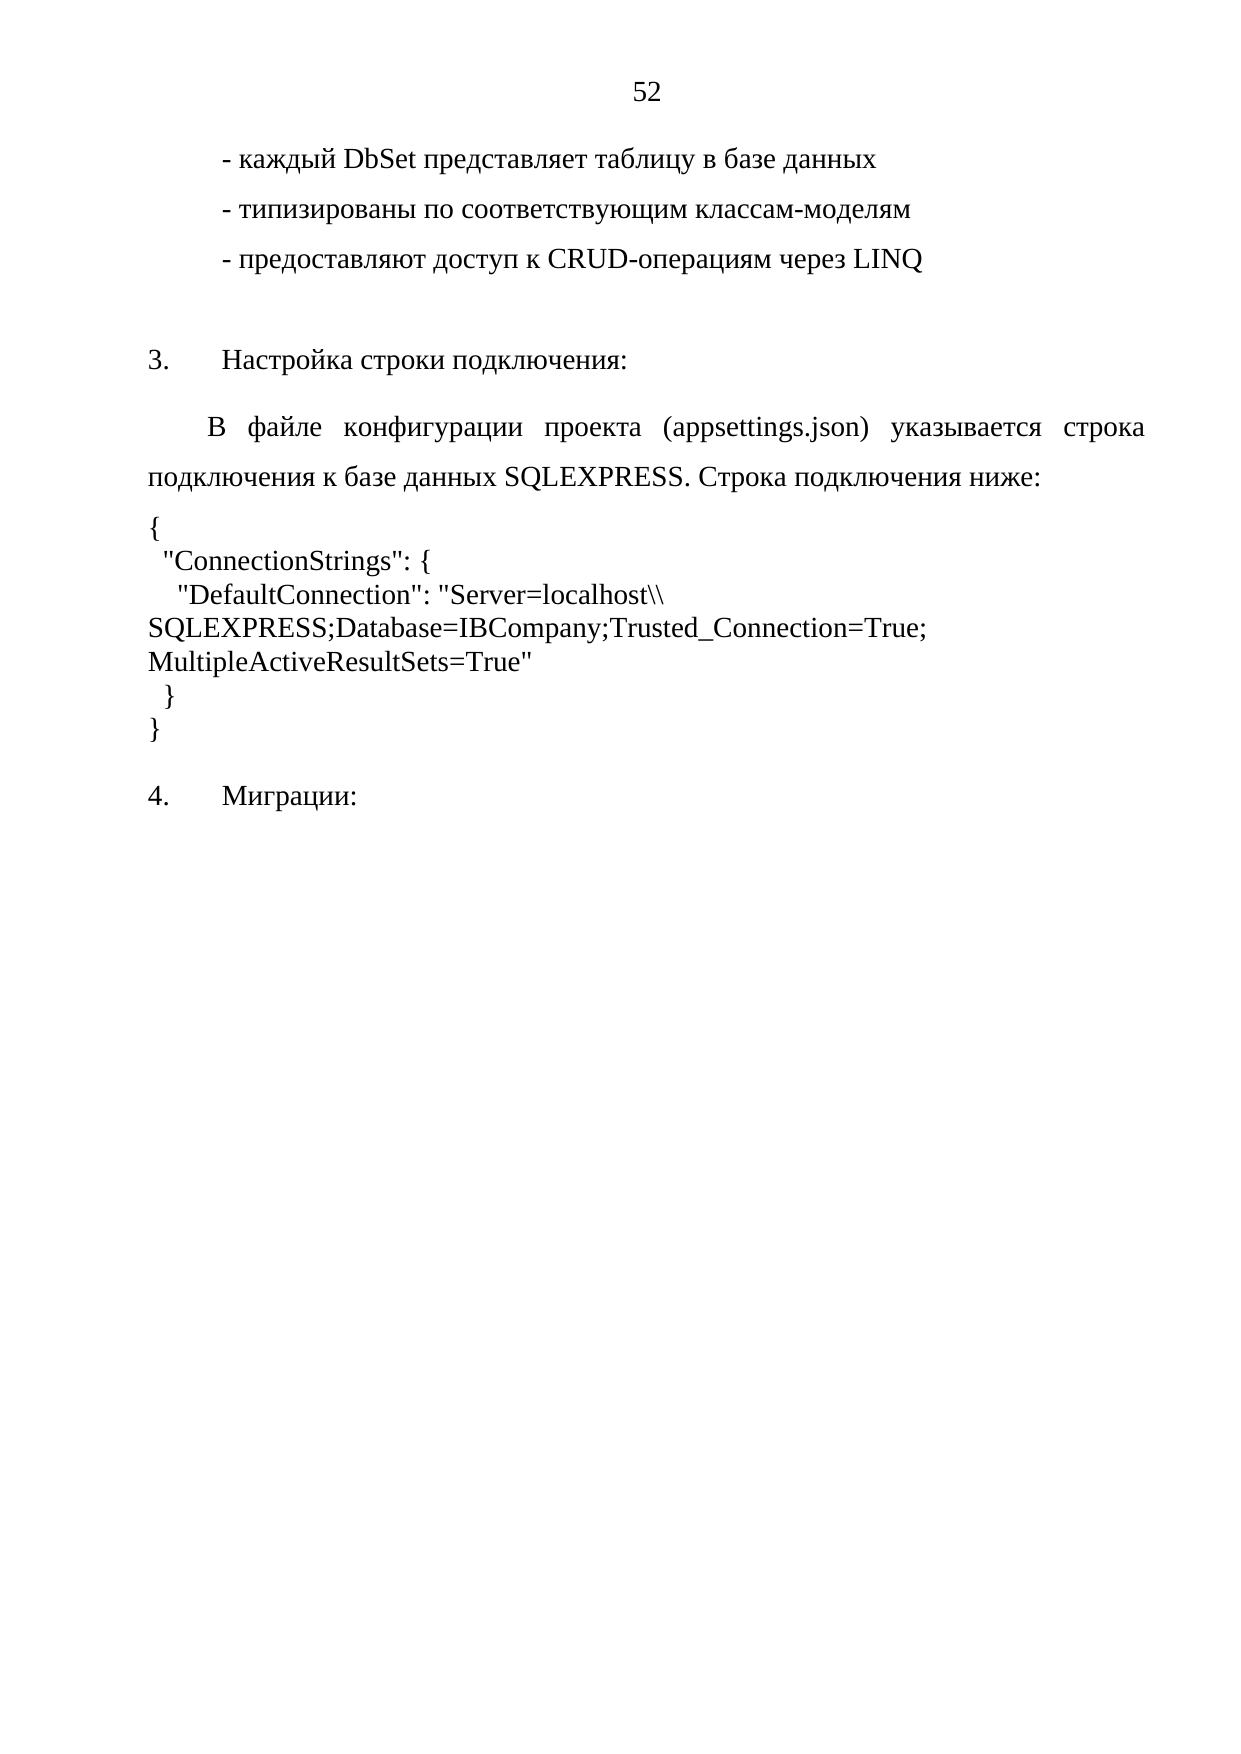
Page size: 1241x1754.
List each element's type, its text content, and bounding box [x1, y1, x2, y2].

list - каждый DbSet представляет таблицу в базе данных [148, 141, 1146, 174]
list "DefaultConnection": "Server=localhost\\SQLEXPRESS;Database=IBCompany;Trusted_Connection=True; MultipleActiveResultSets=True" [148, 577, 1146, 678]
list В файле конфигурации проекта (appsettings.json) указывается строка подключения к базе данных SQLEXPRESS. Строка подключения ниже: [148, 409, 1146, 493]
list Миграции: [148, 778, 1146, 812]
list "ConnectionStrings": { [148, 543, 1146, 577]
list } [148, 711, 1146, 745]
list Настройка строки подключения: [148, 342, 1146, 376]
list - типизированы по соответствующим классам-моделям [148, 191, 1146, 225]
list } [148, 678, 1146, 711]
list - предоставляют доступ к CRUD-операциям через LINQ [148, 242, 1146, 275]
list { [148, 510, 1146, 543]
